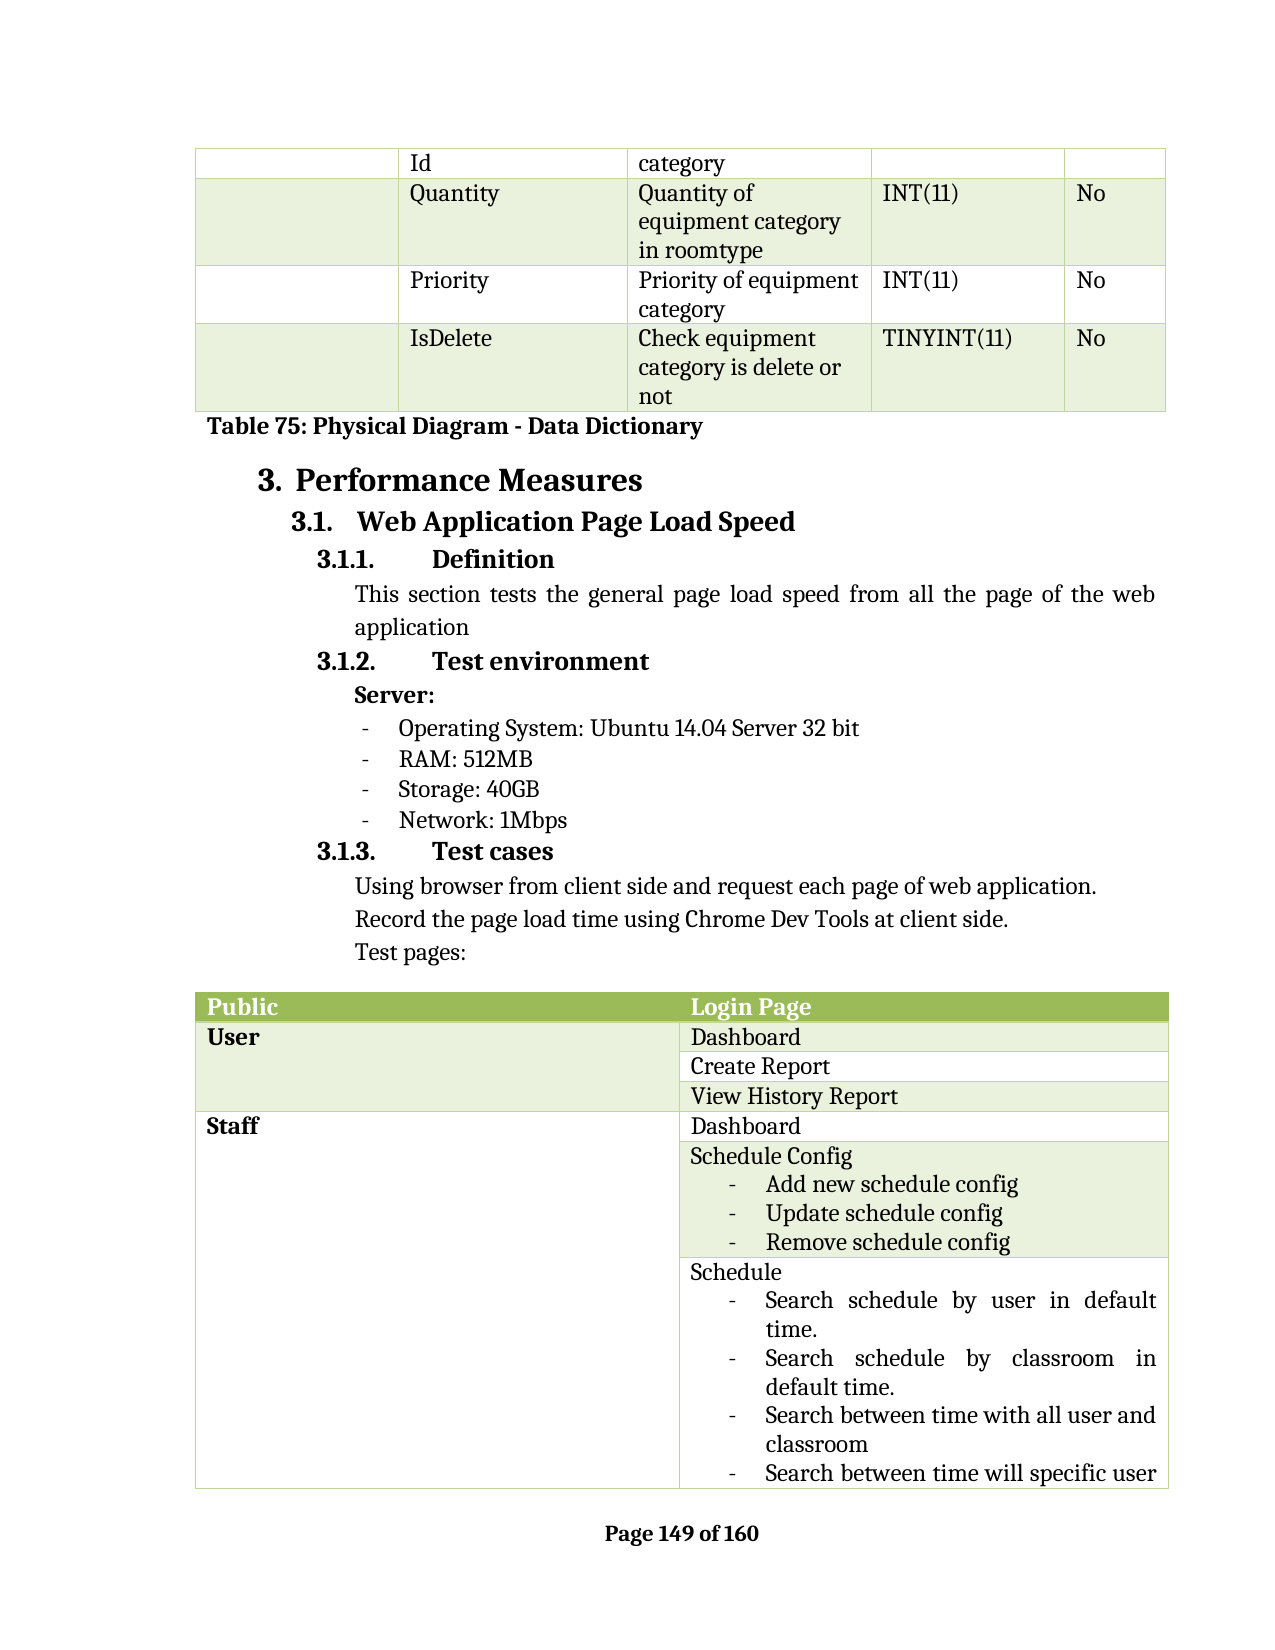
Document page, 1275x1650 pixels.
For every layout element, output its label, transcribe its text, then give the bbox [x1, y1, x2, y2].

list Definition [317, 544, 1157, 575]
list RAM: 512MB [361, 745, 1157, 773]
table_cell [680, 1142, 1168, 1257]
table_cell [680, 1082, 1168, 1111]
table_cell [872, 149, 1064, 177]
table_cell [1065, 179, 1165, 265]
list Test environment [317, 646, 1157, 677]
list Using browser from client side and request each page of web application. Record the page load time using Chrome Dev Tools at client side. [354, 872, 1157, 933]
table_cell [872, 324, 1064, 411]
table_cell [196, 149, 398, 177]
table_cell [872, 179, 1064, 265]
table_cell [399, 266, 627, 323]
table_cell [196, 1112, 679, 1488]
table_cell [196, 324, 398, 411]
list Storage: 40GB [361, 775, 1157, 804]
list Network: 1Mbps [361, 806, 1157, 834]
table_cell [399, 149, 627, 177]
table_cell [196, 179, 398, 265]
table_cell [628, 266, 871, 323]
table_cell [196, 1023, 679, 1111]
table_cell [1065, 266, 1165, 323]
list Operating System: Ubuntu 14.04 Server 32 bit [361, 714, 1157, 743]
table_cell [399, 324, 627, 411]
list Test pages: [354, 938, 1157, 967]
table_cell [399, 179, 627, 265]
list Performance Measures [258, 461, 1157, 499]
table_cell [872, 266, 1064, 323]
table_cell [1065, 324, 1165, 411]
list This section tests the general page load speed from all the page of the web application [354, 579, 1157, 641]
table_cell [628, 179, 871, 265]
list Server: [354, 681, 1157, 710]
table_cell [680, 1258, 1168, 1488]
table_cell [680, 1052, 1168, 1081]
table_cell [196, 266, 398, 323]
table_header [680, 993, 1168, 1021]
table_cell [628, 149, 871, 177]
list Test cases [317, 836, 1157, 867]
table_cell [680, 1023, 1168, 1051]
list Web Application Page Load Speed [291, 505, 1157, 539]
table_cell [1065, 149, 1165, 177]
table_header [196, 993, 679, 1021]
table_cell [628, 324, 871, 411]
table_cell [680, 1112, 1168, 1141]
